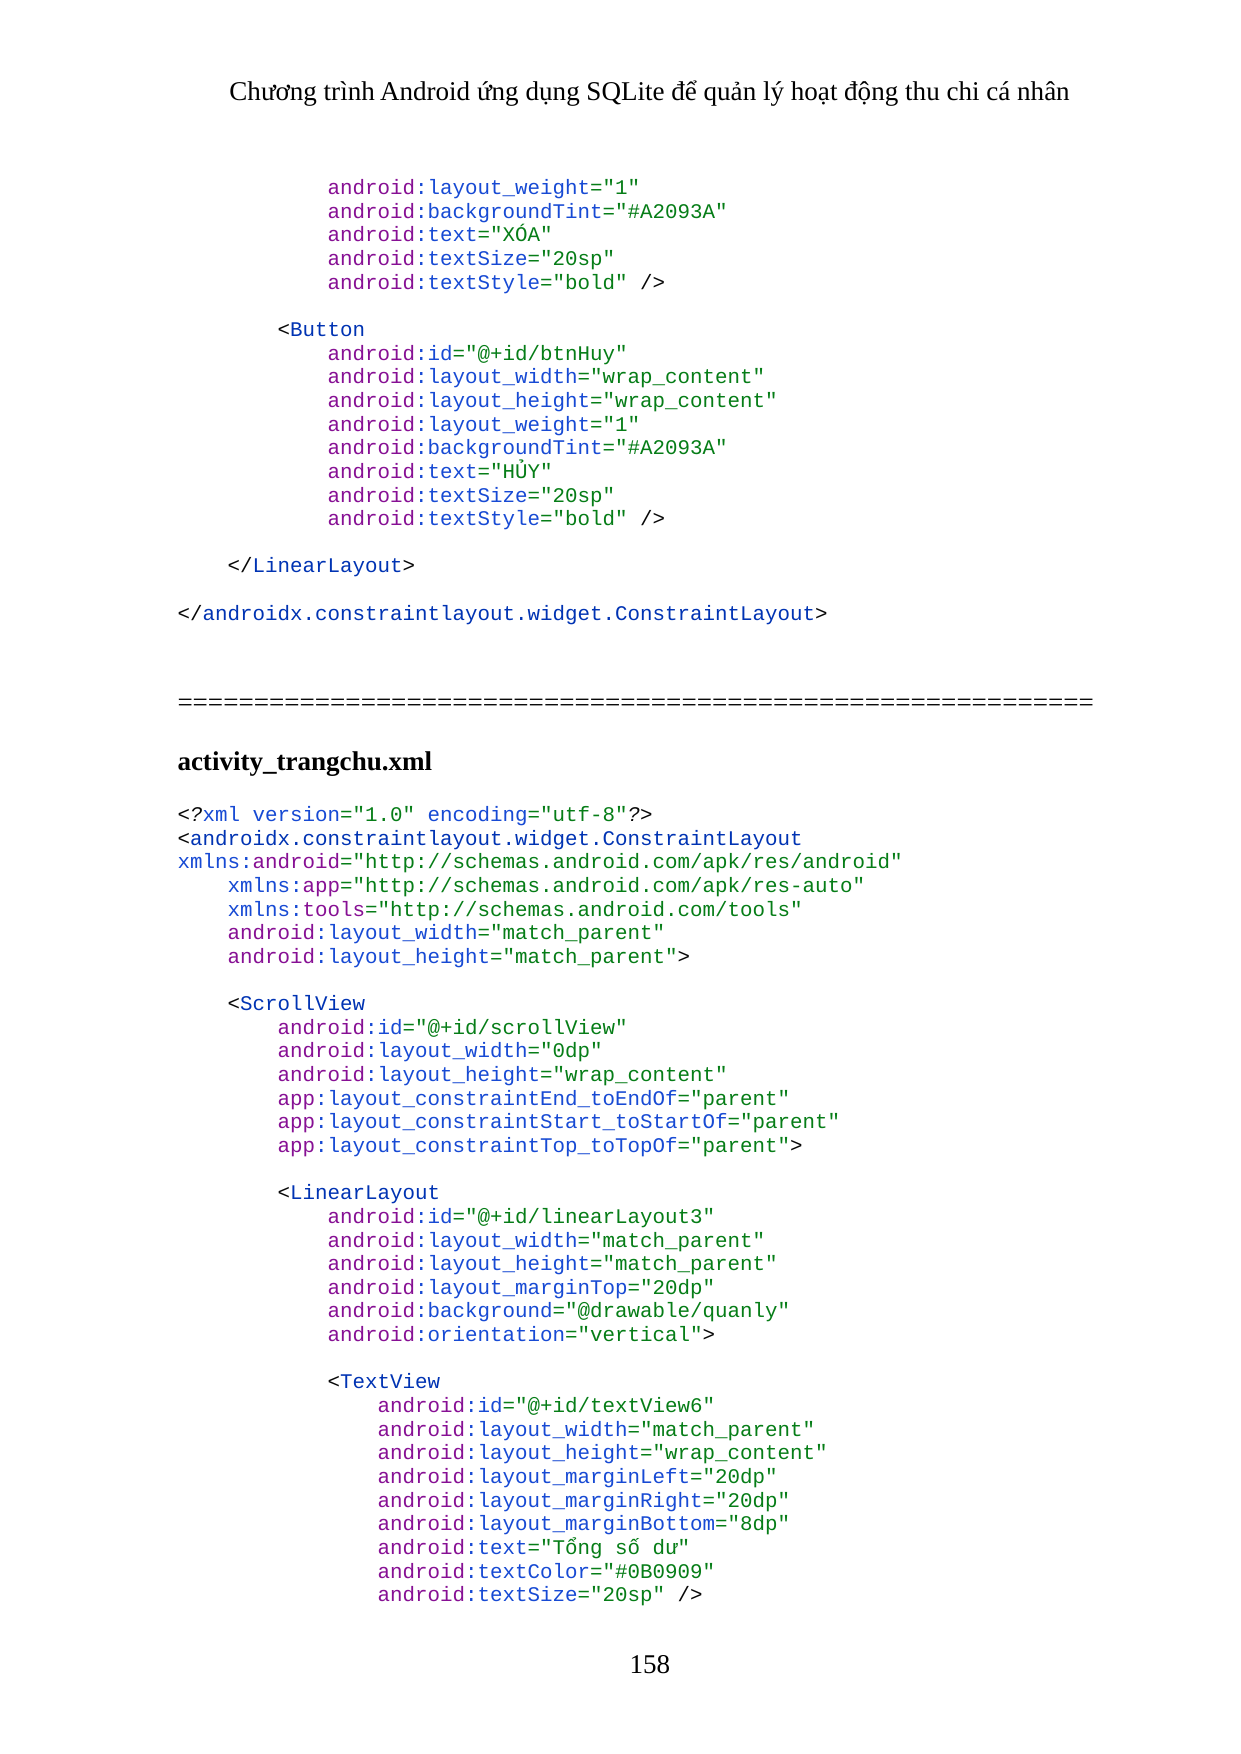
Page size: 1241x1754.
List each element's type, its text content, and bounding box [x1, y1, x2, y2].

text activity_trangchu.xml [177, 745, 1122, 776]
text ============================================================ [177, 686, 1122, 717]
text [177, 804, 1122, 1632]
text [177, 177, 1122, 626]
